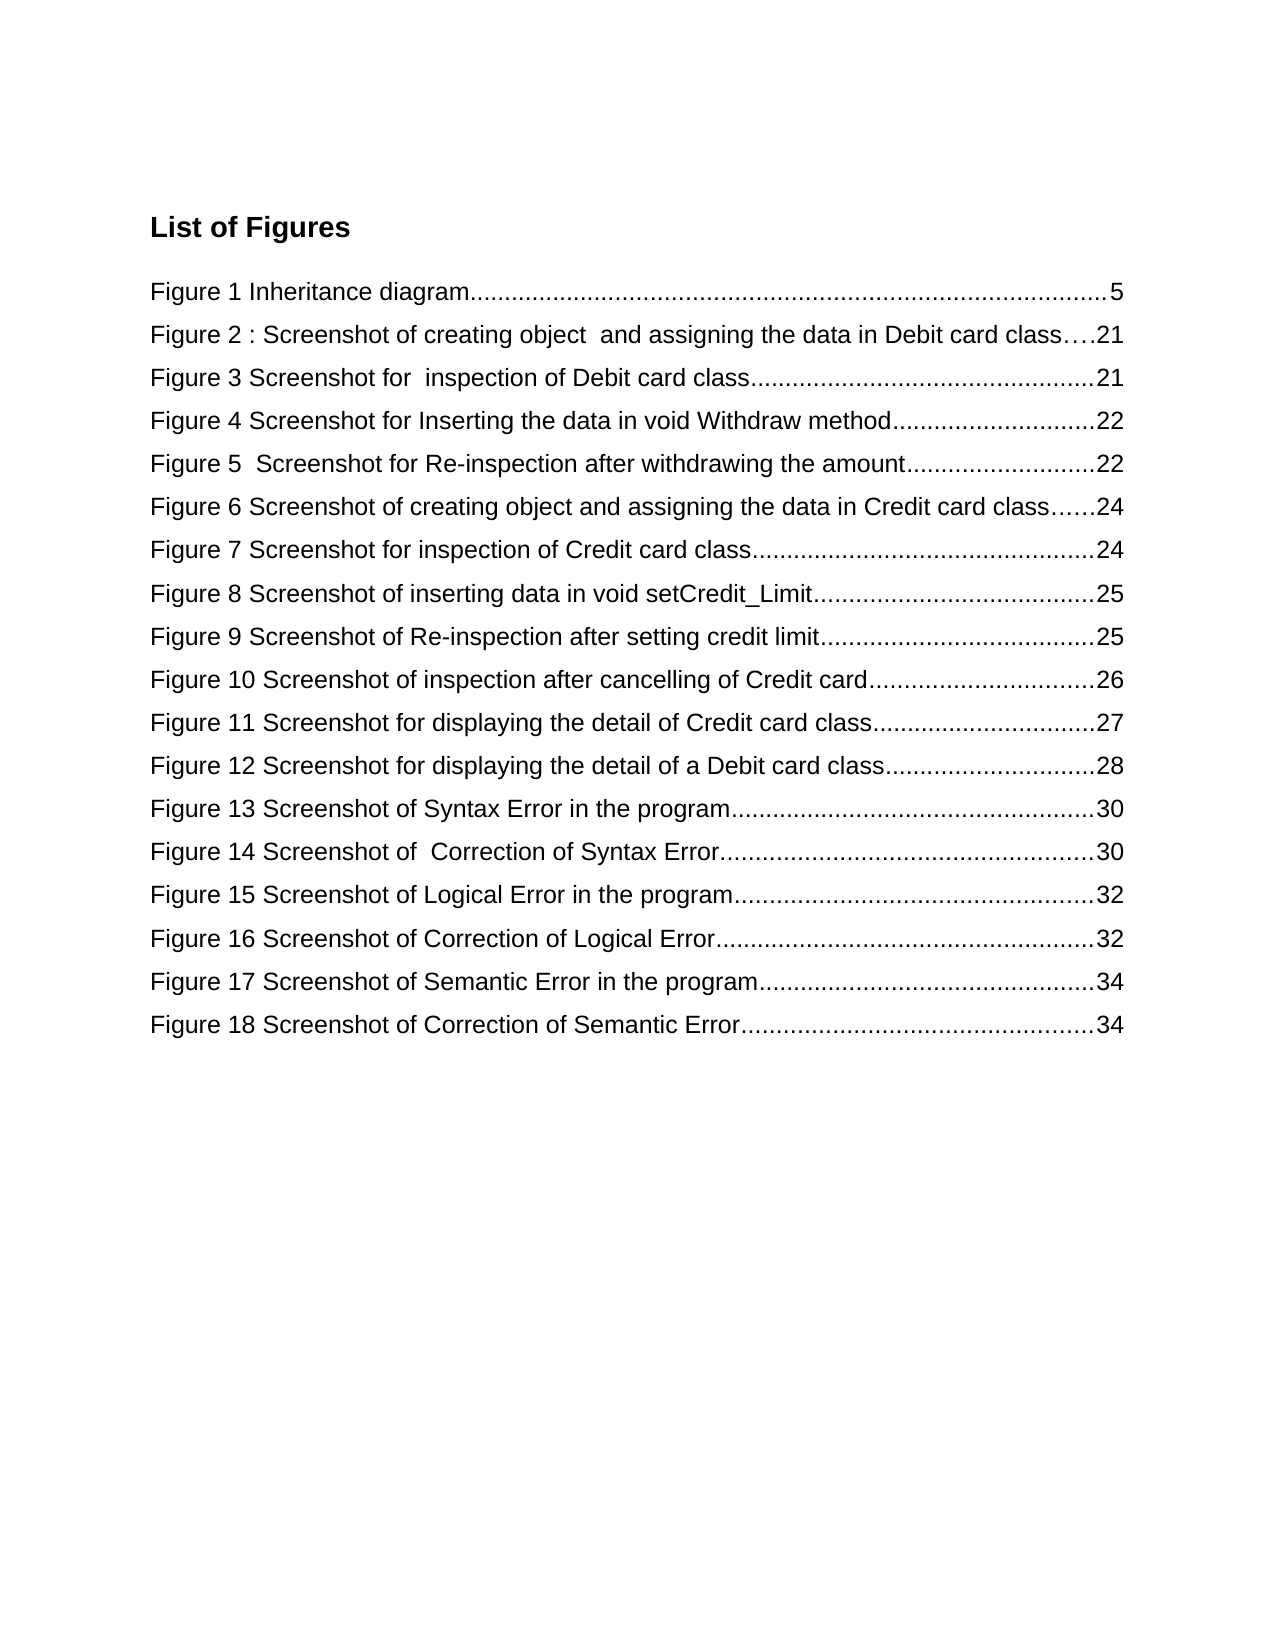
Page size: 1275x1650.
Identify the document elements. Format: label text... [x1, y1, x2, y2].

text Figure 12 Screenshot for displaying the detail of a Debit card class 28 [150, 751, 1125, 780]
text Figure 2 : Screenshot of creating object and assigning the data in Debit card class 21 [150, 320, 1125, 349]
text Figure 8 Screenshot of inserting data in void setCredit_Limit 25 [150, 579, 1125, 607]
text Figure 3 Screenshot for inspection of Debit card class 21 [150, 363, 1125, 392]
text Figure 16 Screenshot of Correction of Logical Error 32 [150, 924, 1125, 952]
text Figure 9 Screenshot of Re-inspection after setting credit limit 25 [150, 622, 1125, 651]
text Figure 4 Screenshot for Inserting the data in void Withdraw method 22 [150, 406, 1125, 435]
text Figure 1 Inheritance diagram 5 [150, 277, 1125, 306]
text Figure 13 Screenshot of Syntax Error in the program 30 [150, 794, 1125, 823]
text Figure 17 Screenshot of Semantic Error in the program 34 [150, 967, 1125, 996]
text List of Figures [150, 210, 1125, 243]
text Figure 7 Screenshot for inspection of Credit card class 24 [150, 536, 1125, 564]
text Figure 6 Screenshot of creating object and assigning the data in Credit card class 24 [150, 492, 1125, 521]
text Figure 15 Screenshot of Logical Error in the program 32 [150, 881, 1125, 909]
text Figure 11 Screenshot for displaying the detail of Credit card class 27 [150, 708, 1125, 737]
text Figure 14 Screenshot of Correction of Syntax Error. 30 [150, 837, 1125, 866]
text Figure 10 Screenshot of inspection after cancelling of Credit card 26 [150, 665, 1125, 694]
text Figure 18 Screenshot of Correction of Semantic Error 34 [150, 1010, 1125, 1039]
text Figure 5 Screenshot for Re-inspection after withdrawing the amount 22 [150, 449, 1125, 478]
